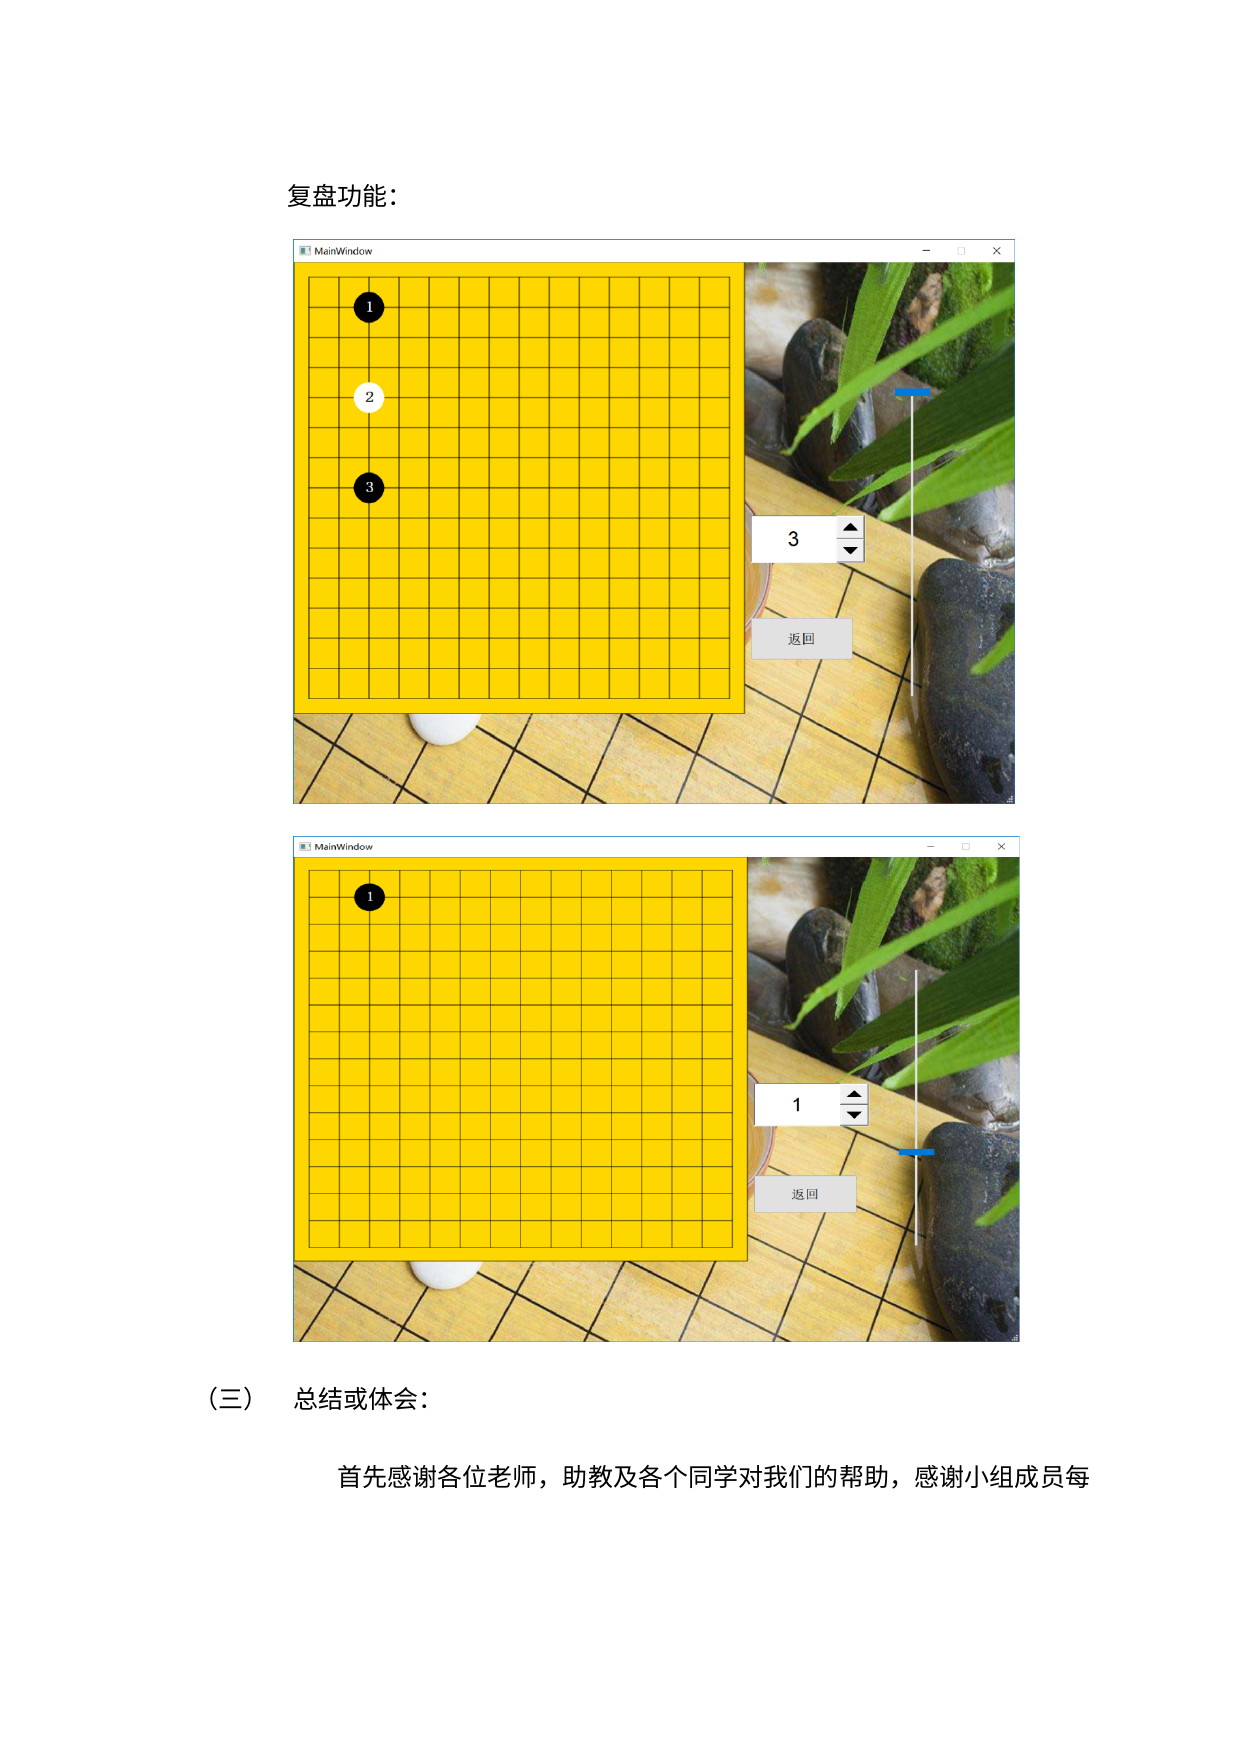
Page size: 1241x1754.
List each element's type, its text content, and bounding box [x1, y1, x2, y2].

picture [293, 239, 1015, 804]
list 总结或体会： [193, 1365, 1092, 1430]
picture [293, 836, 1020, 1342]
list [293, 1443, 1092, 1508]
text 复盘功能： [287, 162, 1092, 227]
